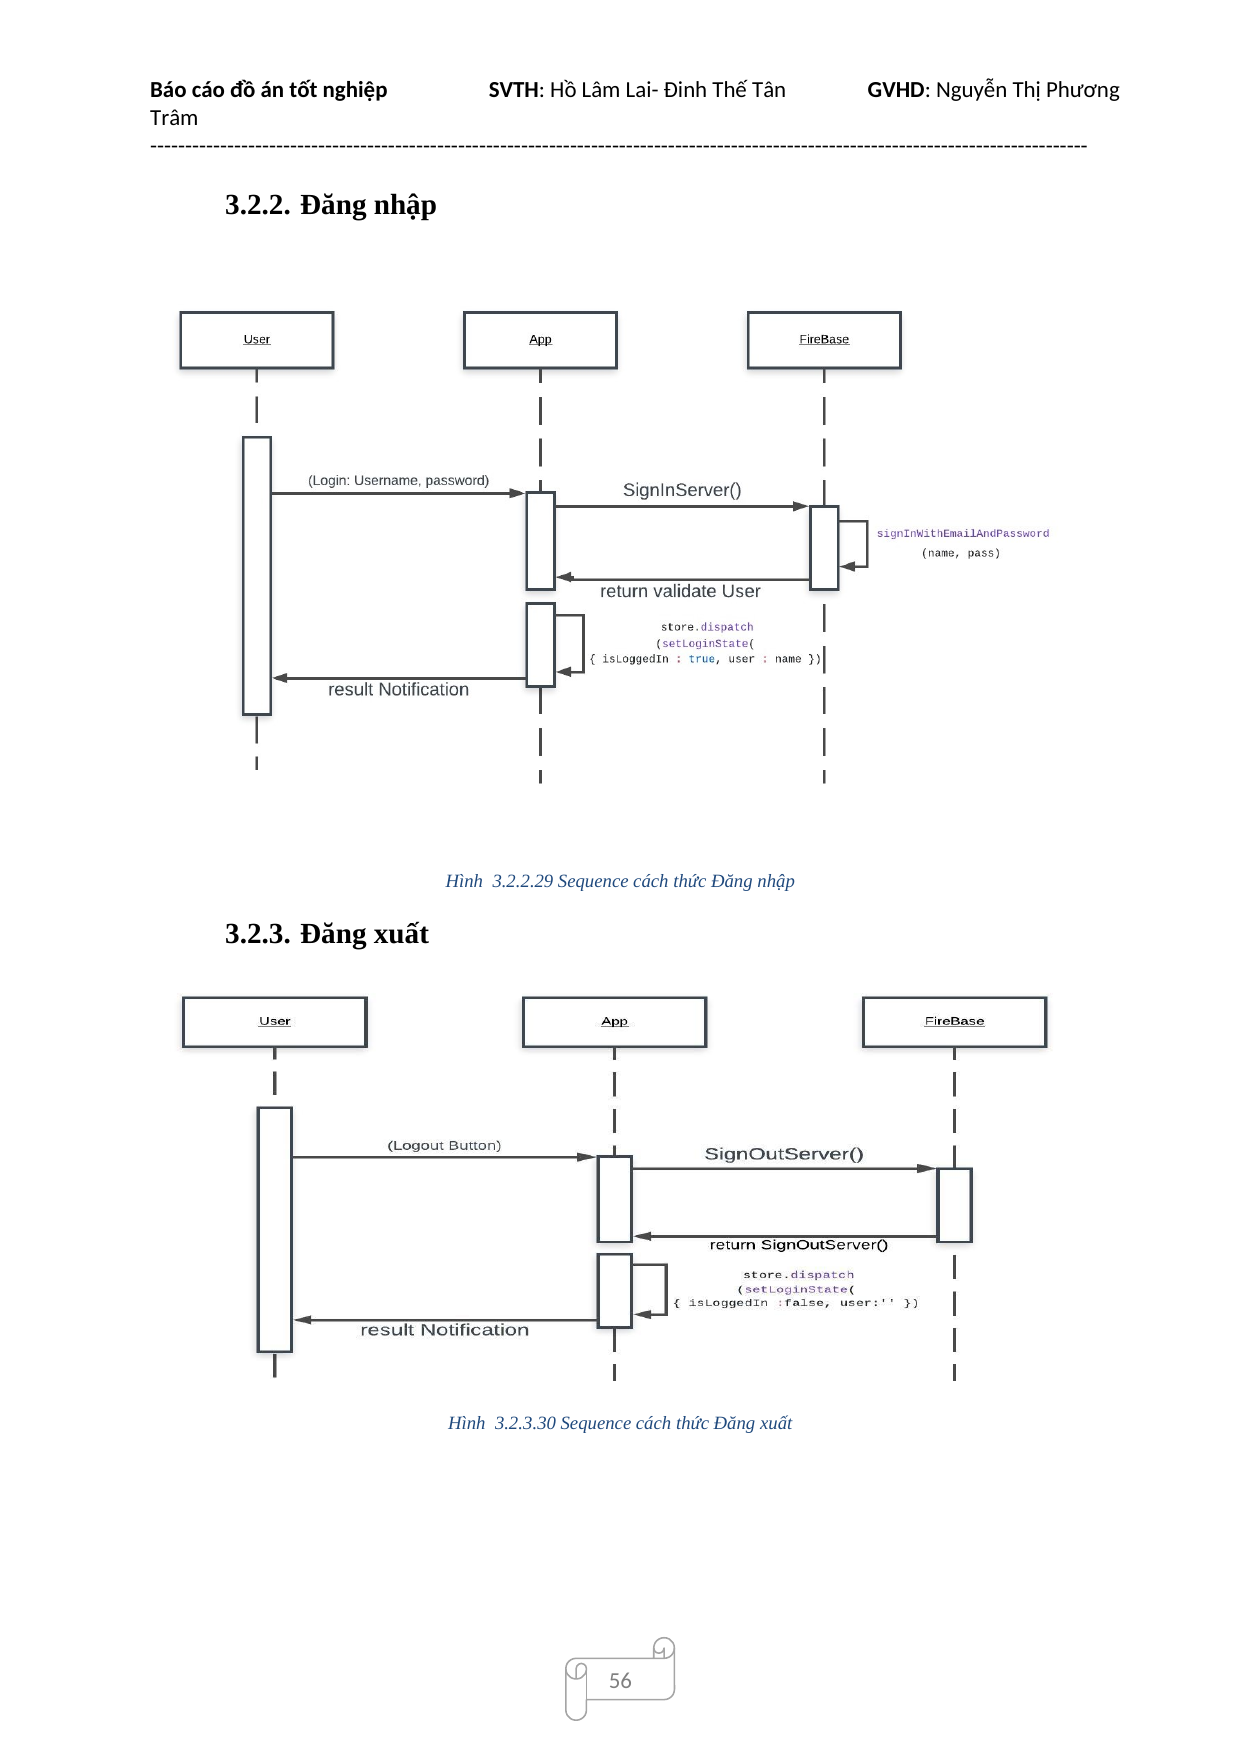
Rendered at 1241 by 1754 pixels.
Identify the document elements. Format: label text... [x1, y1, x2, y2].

picture [150, 243, 1091, 840]
subtitle Đăng xuất [225, 917, 1090, 950]
picture [150, 973, 1091, 1381]
subtitle Đăng nhập [225, 187, 1090, 221]
